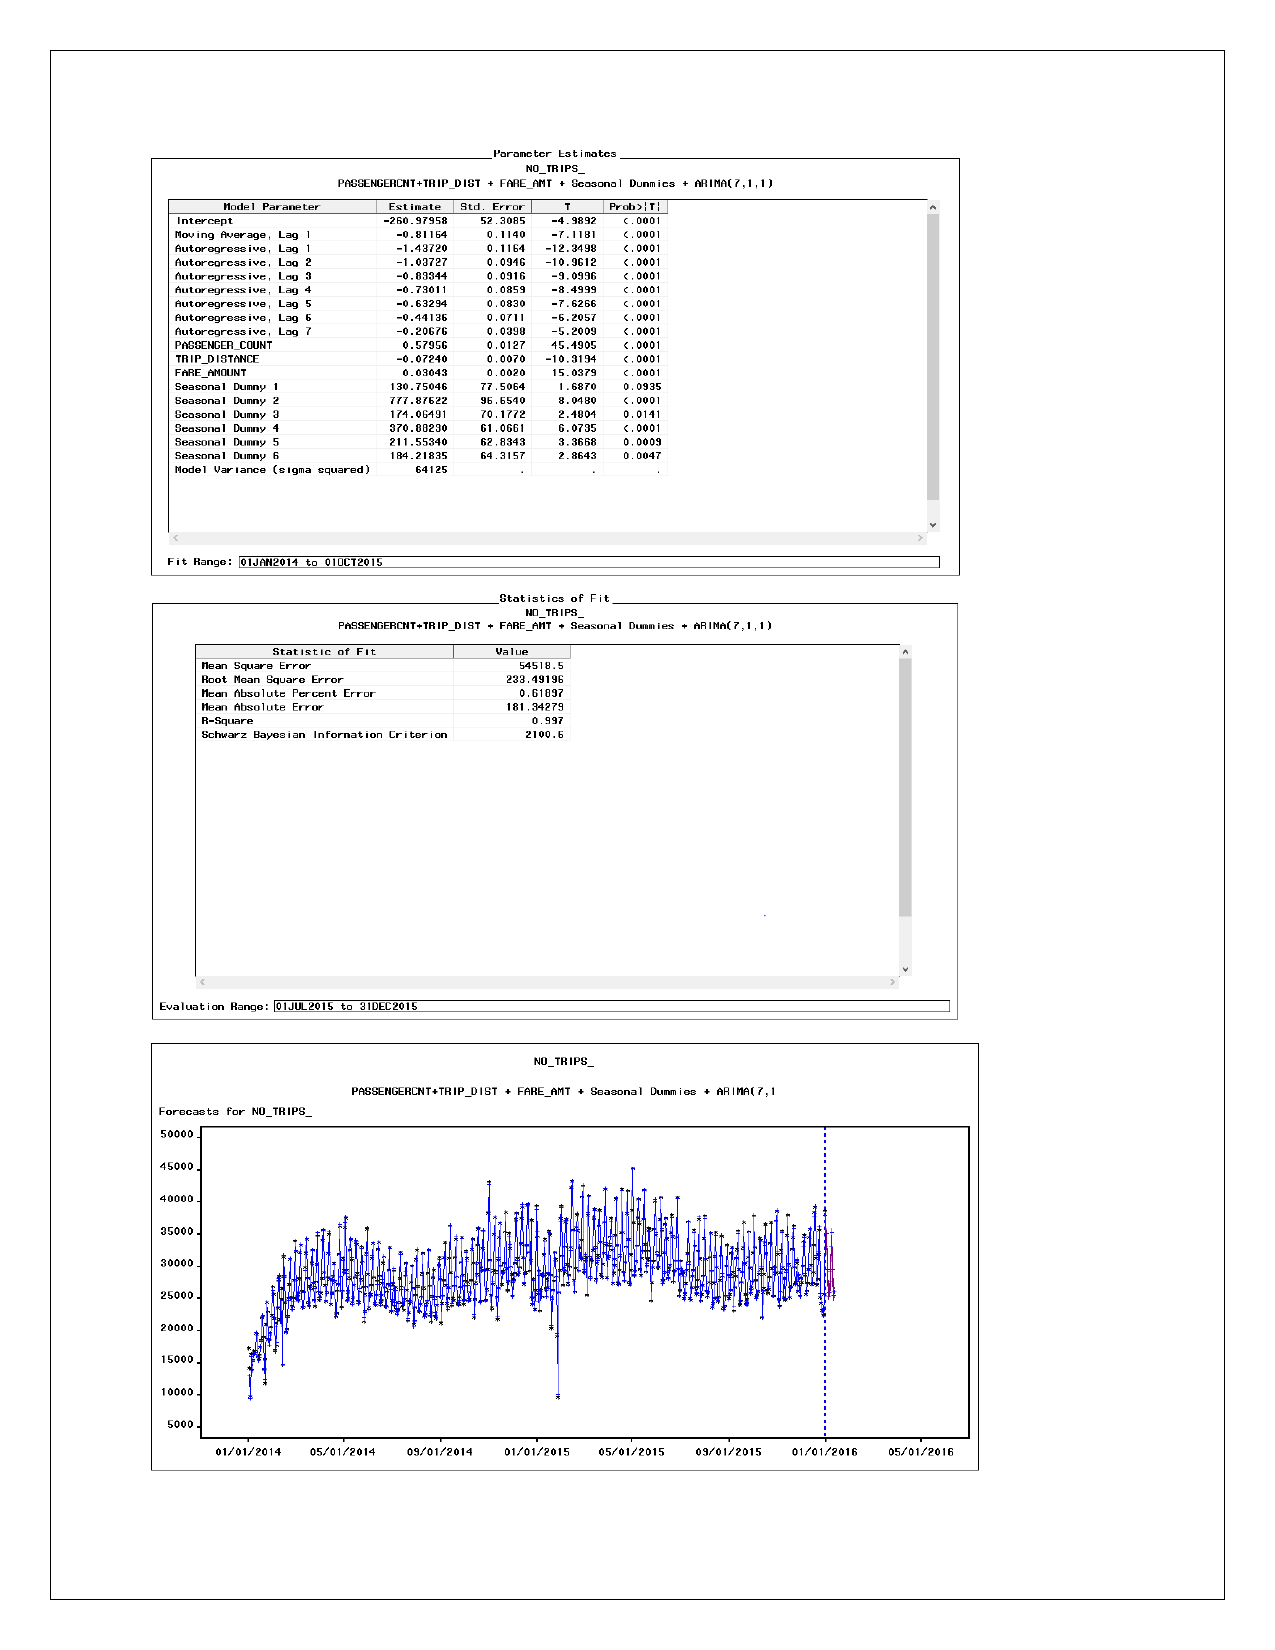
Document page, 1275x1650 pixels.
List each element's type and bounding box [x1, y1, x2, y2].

picture [150, 1038, 982, 1475]
picture [150, 150, 962, 576]
picture [150, 594, 962, 1020]
